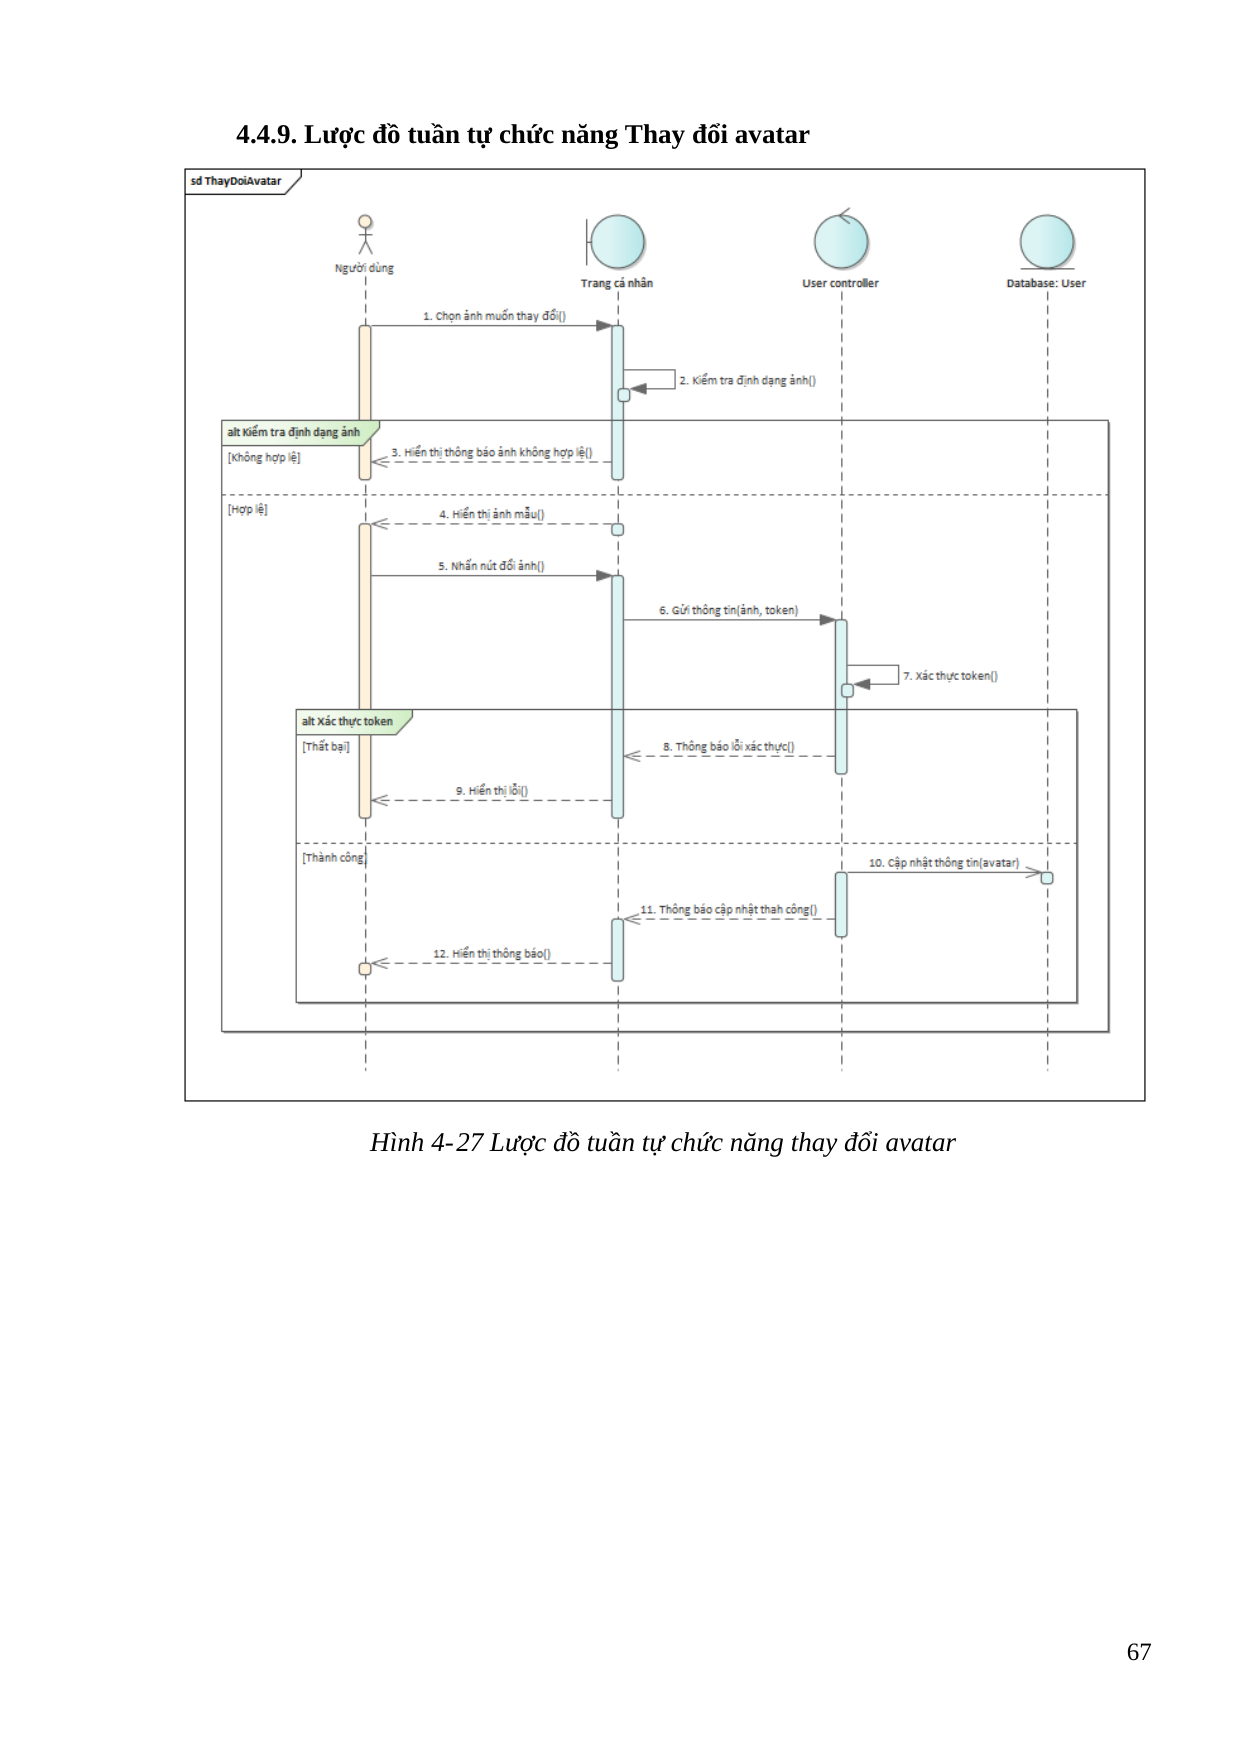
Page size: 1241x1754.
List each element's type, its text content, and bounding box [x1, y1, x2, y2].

subtitle Lược đồ tuần tự chức năng Thay đổi avatar [236, 118, 1152, 149]
picture [177, 161, 1152, 1108]
